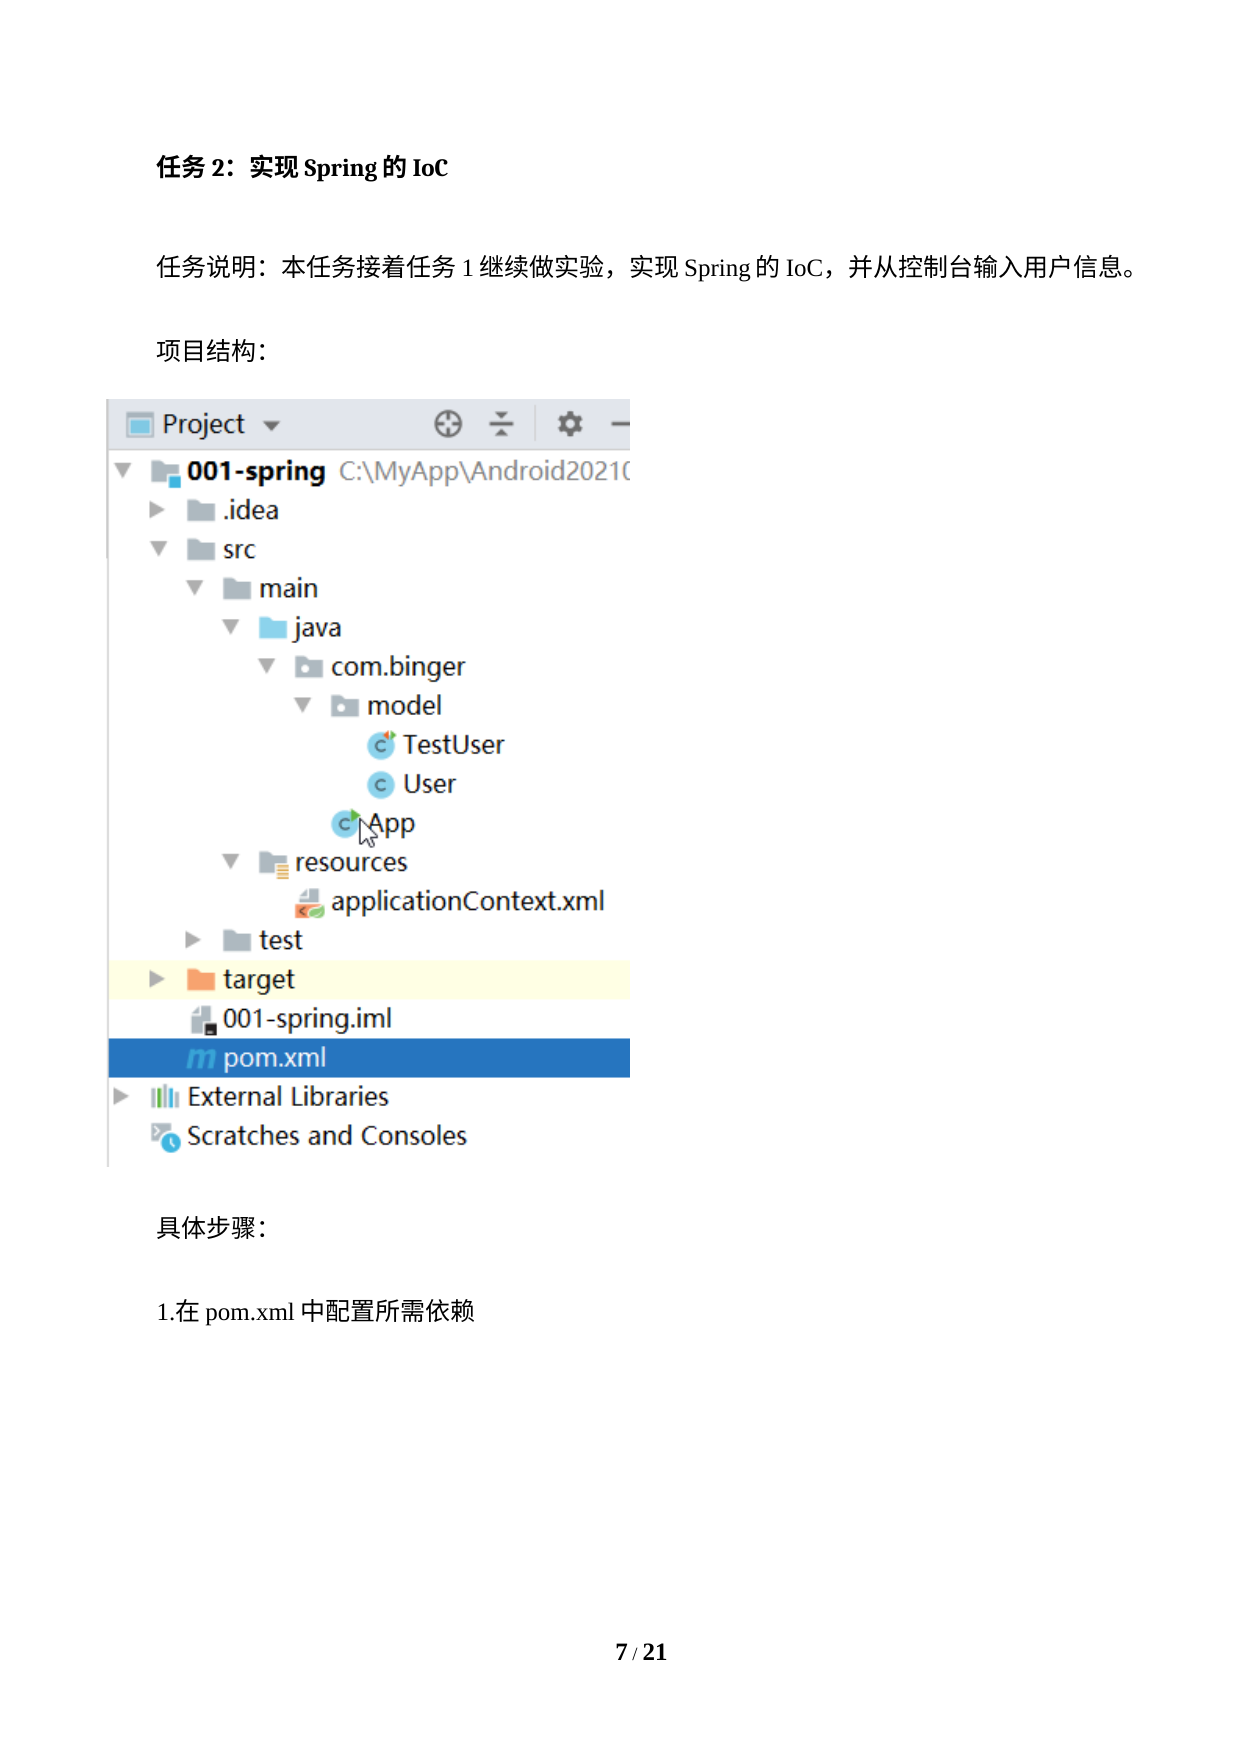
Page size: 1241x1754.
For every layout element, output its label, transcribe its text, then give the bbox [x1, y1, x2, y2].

subtitle 任务2：实现Spring的IoC [106, 133, 1134, 198]
picture [106, 399, 630, 1167]
text 项目结构： [106, 317, 1134, 382]
text 任务说明：本任务接着任务1继续做实验，实现Spring的IoC，并从控制台输入用户信息。 [106, 233, 1134, 298]
text 具体步骤： [106, 1194, 1134, 1259]
text 1.在pom.xml中配置所需依赖 [106, 1277, 1134, 1342]
